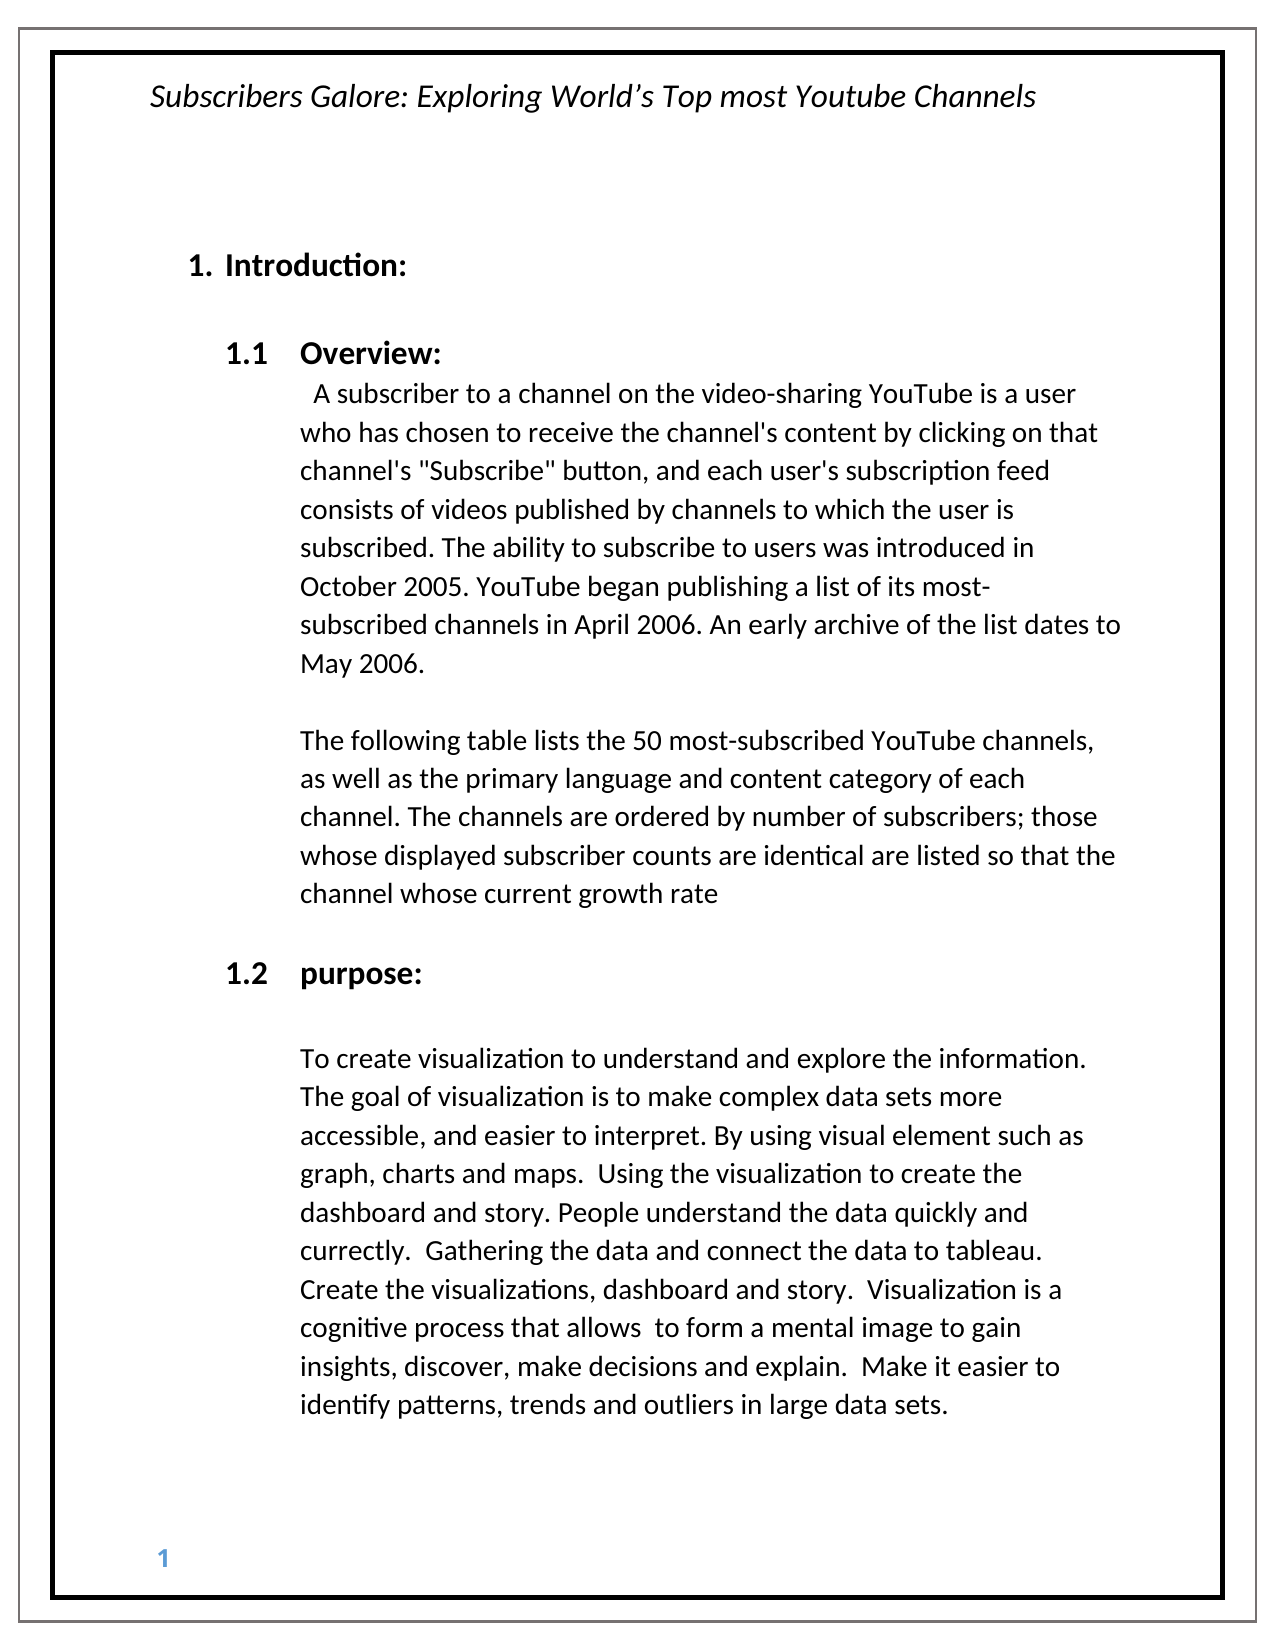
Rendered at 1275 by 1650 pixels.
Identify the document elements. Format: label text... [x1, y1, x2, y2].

list The following table lists the 50 most-subscribed YouTube channels, as well as the primary language and content category of each channel. The channels are ordered by number of subscribers; those whose displayed subscriber counts are identical are listed so that the channel whose current growth rate [300, 722, 1125, 911]
list purpose: [225, 952, 1125, 993]
list To create visualization to understand and explore the information. The goal of visualization is to make complex data sets more accessible, and easier to interpret. By using visual element such as graph, charts and maps. Using the visualization to create the dashboard and story. People understand the data quickly and currectly. Gathering the data and connect the data to tableau. Create the visualizations, dashboard and story. Visualization is a cognitive process that allows to form a mental image to gain insights, discover, make decisions and explain. Make it easier to identify patterns, trends and outliers in large data sets. [300, 1040, 1125, 1422]
list Introduction: [187, 244, 1125, 284]
list Overview: [225, 332, 1125, 372]
list A subscriber to a channel on the video-sharing YouTube is a user who has chosen to receive the channel's content by clicking on that channel's "Subscribe" button, and each user's subscription feed consists of videos published by channels to which the user is subscribed. The ability to subscribe to users was introduced in October 2005. YouTube began publishing a list of its most- subscribed channels in April 2006. An early archive of the list dates to May 2006. [300, 376, 1125, 680]
